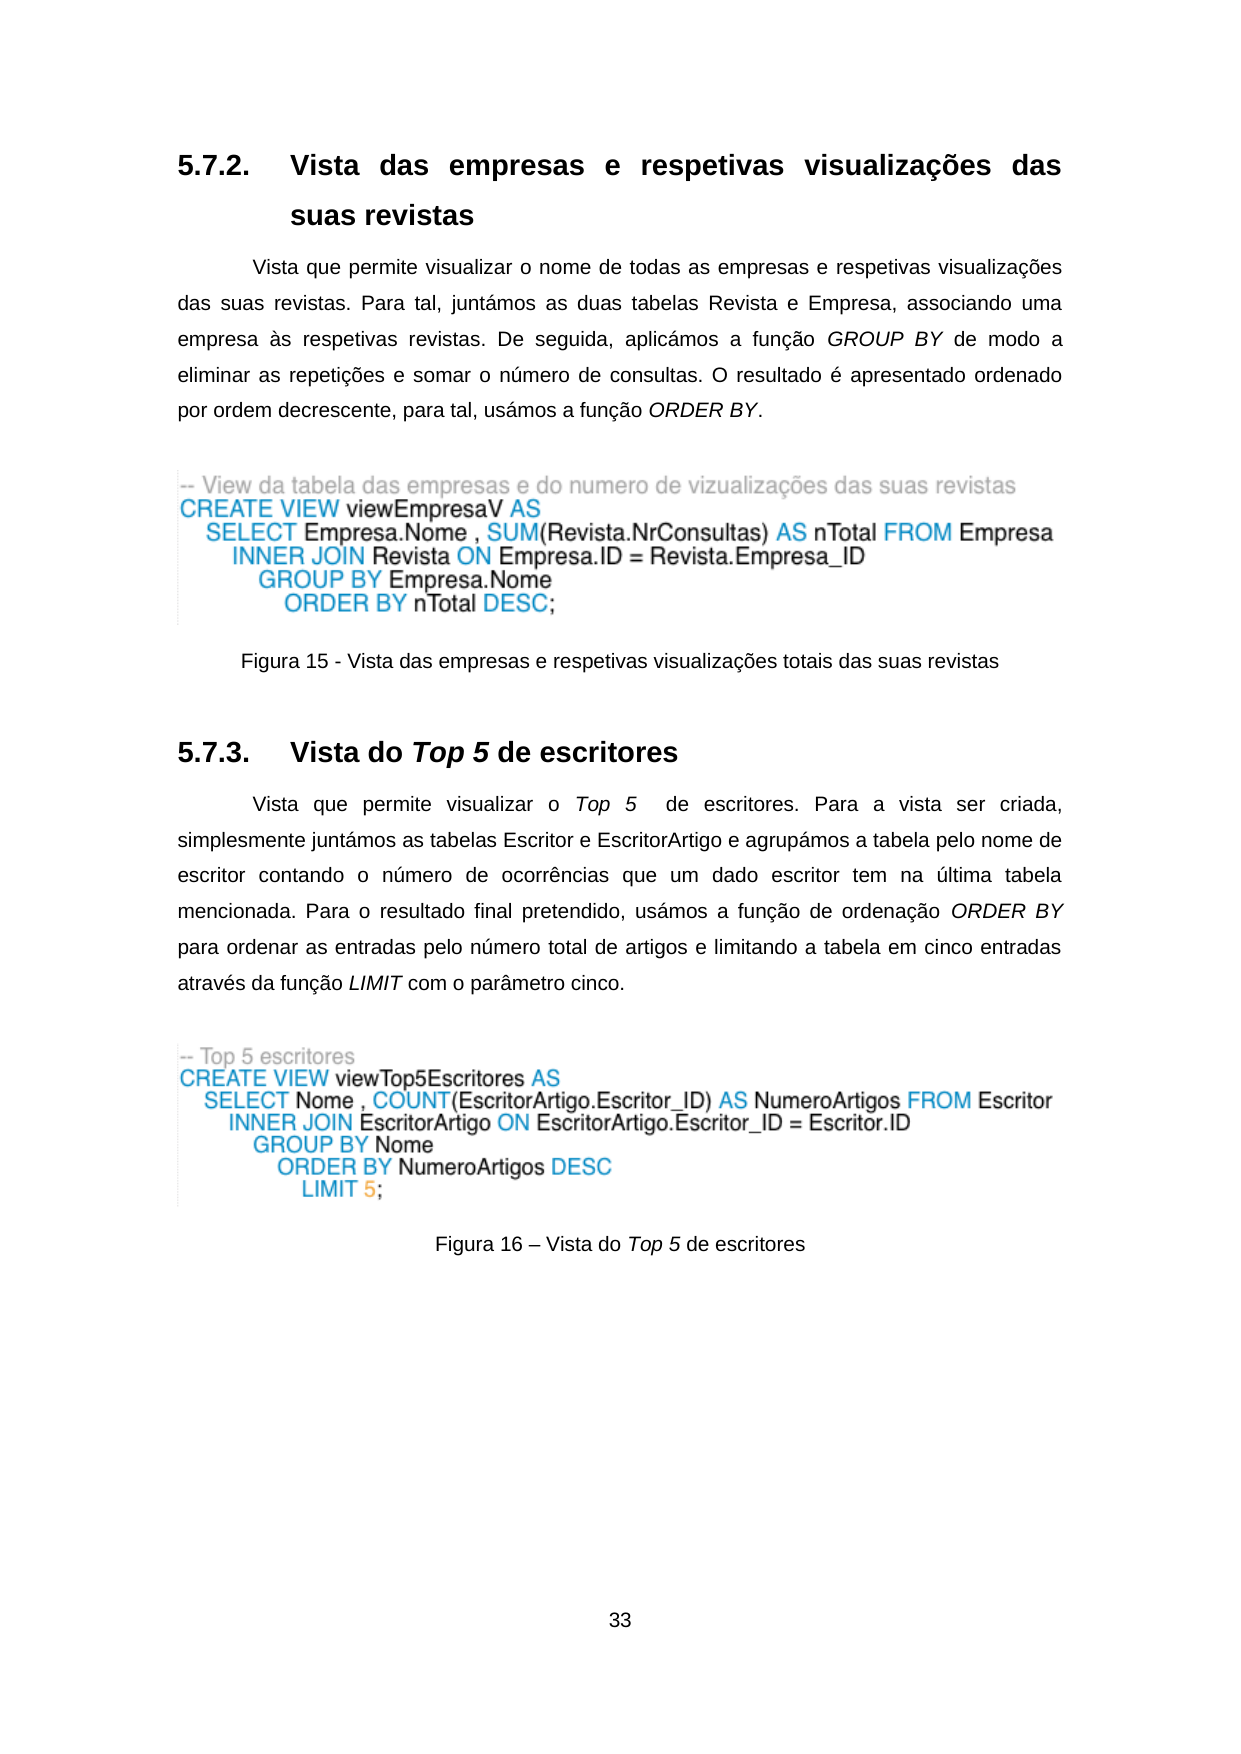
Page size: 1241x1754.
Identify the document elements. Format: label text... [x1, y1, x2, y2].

text Figura 16 – Vista do Top 5 de escritores [177, 1232, 1063, 1256]
text Vista que permite visualizar o nome de todas as empresas e respetivas visualizações das suas revistas. Para tal, juntámos as duas tabelas Revista e Empresa, associando uma empresa às respetivas revistas. De seguida, aplicámos a função GROUP BY de modo a eliminar as repetições e somar o número de consultas. O resultado é apresentado ordenado por ordem decrescente, para tal, usámos a função ORDER BY. [177, 254, 1063, 422]
picture [177, 1043, 1063, 1208]
text Vista que permite visualizar o Top 5 de escritores. Para a vista ser criada, simplesmente juntámos as tabelas Escritor e EscritorArtigo e agrupámos a tabela pelo nome de escritor contando o número de ocorrências que um dado escritor tem na última tabela mencionada. Para o resultado final pretendido, usámos a função de ordenação ORDER BY para ordenar as entradas pelo número total de artigos e limitando a tabela em cinco entradas através da função LIMIT com o parâmetro cinco. [177, 791, 1063, 995]
list Vista do Top 5 de escritores [177, 735, 1063, 768]
text Figura 15 - Vista das empresas e respetivas visualizações totais das suas revistas [177, 649, 1063, 673]
list Vista das empresas e respetivas visualizações das suas revistas [177, 148, 1063, 232]
picture [177, 470, 1063, 625]
